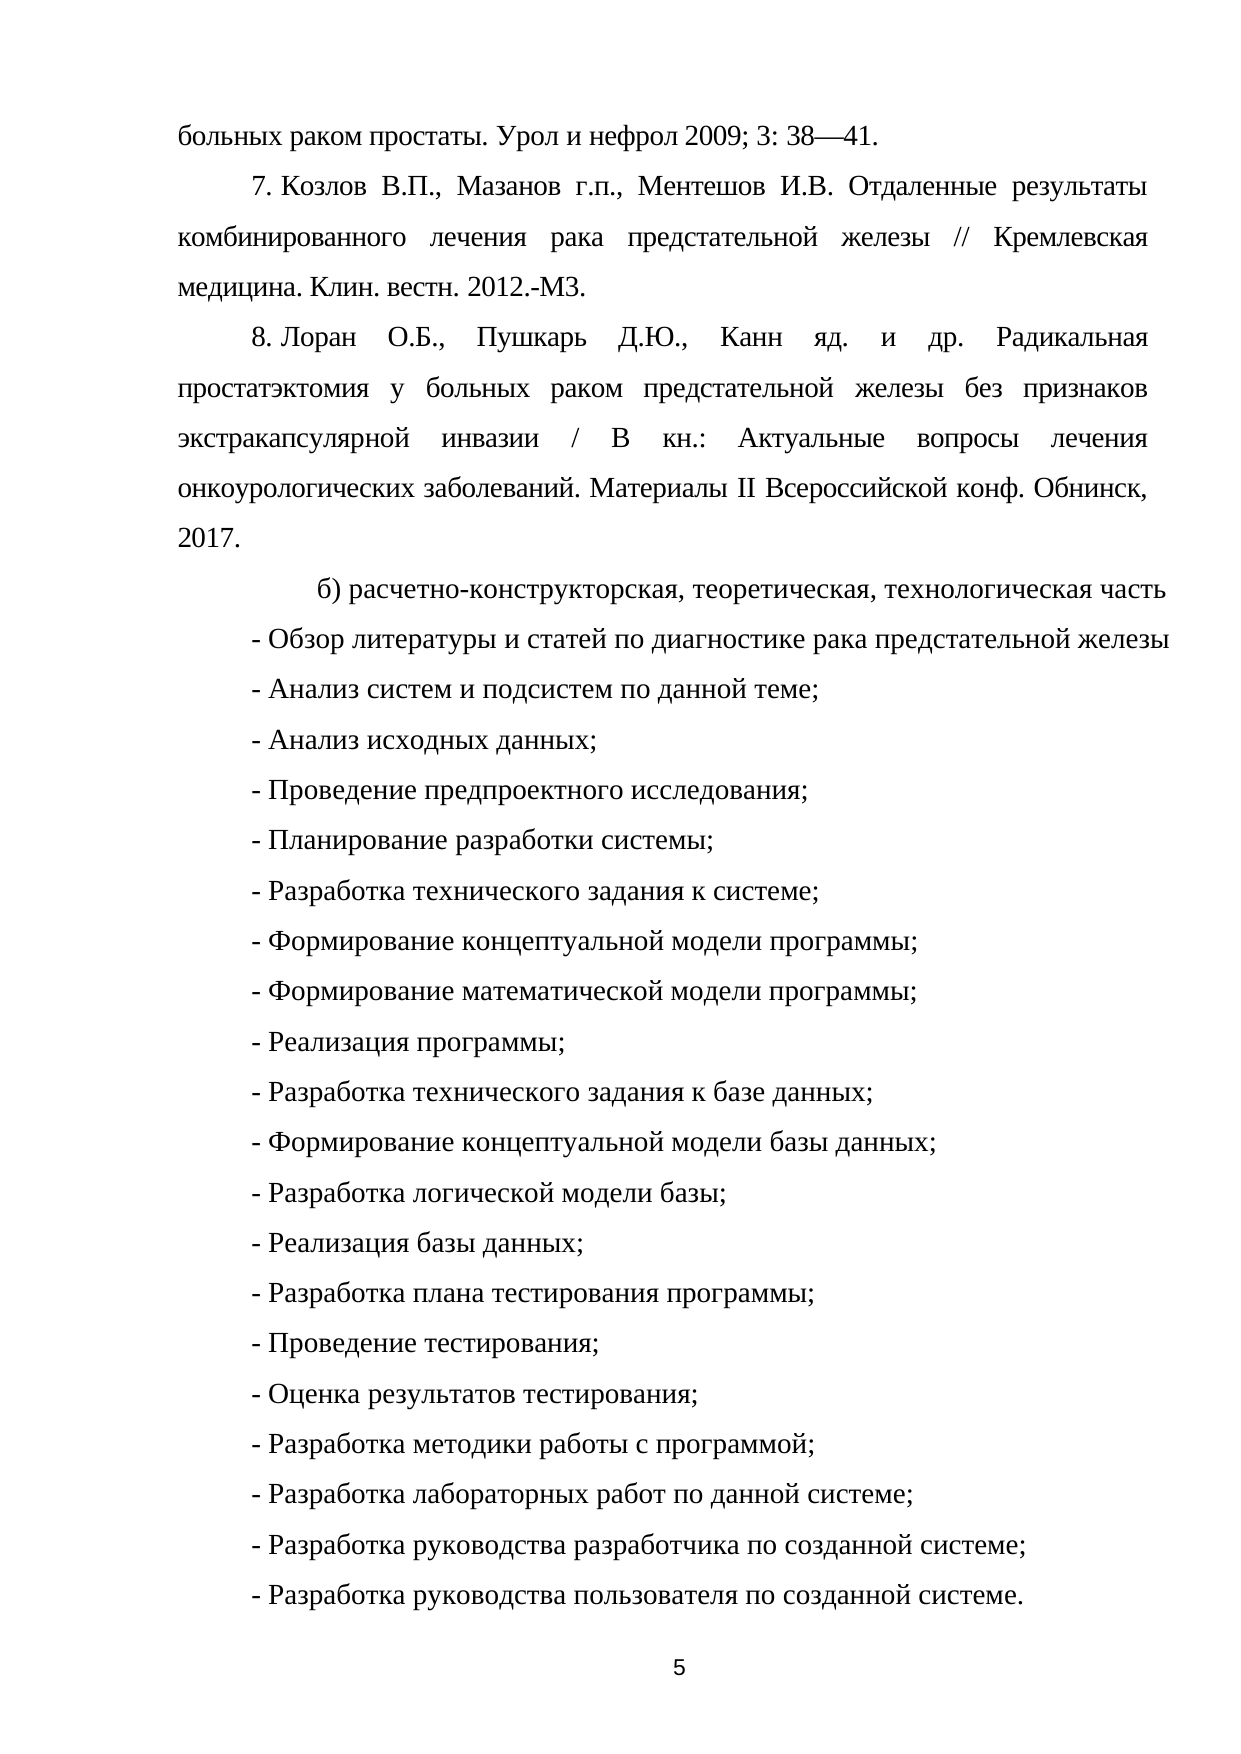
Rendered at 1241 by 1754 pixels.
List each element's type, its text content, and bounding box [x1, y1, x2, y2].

text - Формирование математической модели программы; [177, 973, 1181, 1007]
text - Разработка технического задания к системе; [177, 873, 1181, 906]
text - Реализация базы данных; [177, 1225, 1181, 1258]
text - Проведение предпроектного исследования; [177, 772, 1181, 806]
text б) расчетно-конструкторская, теоретическая, технологическая часть [177, 571, 1181, 604]
text - Анализ исходных данных; [177, 722, 1181, 755]
text - Разработка технического задания к базе данных; [177, 1074, 1181, 1108]
list Козлов В.П., Мазанов г.п., Ментешов И.В. Отдаленные результаты комбинированного лечения рака предстательной железы // Кремлевская медицина. Клин. вестн. 2012.-М3. [177, 168, 1148, 303]
text - Разработка логической модели базы; [177, 1175, 1181, 1208]
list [177, 118, 1148, 152]
text - Разработка руководства разработчика по созданной системе; [177, 1527, 1181, 1560]
text - Формирование концептуальной модели базы данных; [177, 1124, 1181, 1158]
text - Обзор литературы и статей по диагностике рака предстательной железы [177, 621, 1181, 655]
list Лоран О.Б., Пушкарь Д.Ю., Канн яд. и др. Радикальная простатэктомия у больных раком предстательной железы без признаков экстракапсулярной инвазии / В кн.: Актуальные вопросы лечения онкоурологических заболеваний. Материалы II Всероссийской конф. Обнинск, 2017. [177, 319, 1148, 554]
text - Реализация программы; [177, 1024, 1181, 1057]
text - Проведение тестирования; [177, 1326, 1181, 1359]
text - Разработка плана тестирования программы; [177, 1275, 1181, 1309]
text - Разработка методики работы с программой; [177, 1426, 1181, 1460]
text - Оценка результатов тестирования; [177, 1376, 1181, 1409]
text - Планирование разработки системы; [177, 822, 1181, 856]
text - Разработка руководства пользователя по созданной системе. [177, 1577, 1181, 1611]
text - Разработка лабораторных работ по данной системе; [177, 1477, 1181, 1510]
text - Формирование концептуальной модели программы; [177, 923, 1181, 957]
text - Анализ систем и подсистем по данной теме; [177, 672, 1181, 705]
